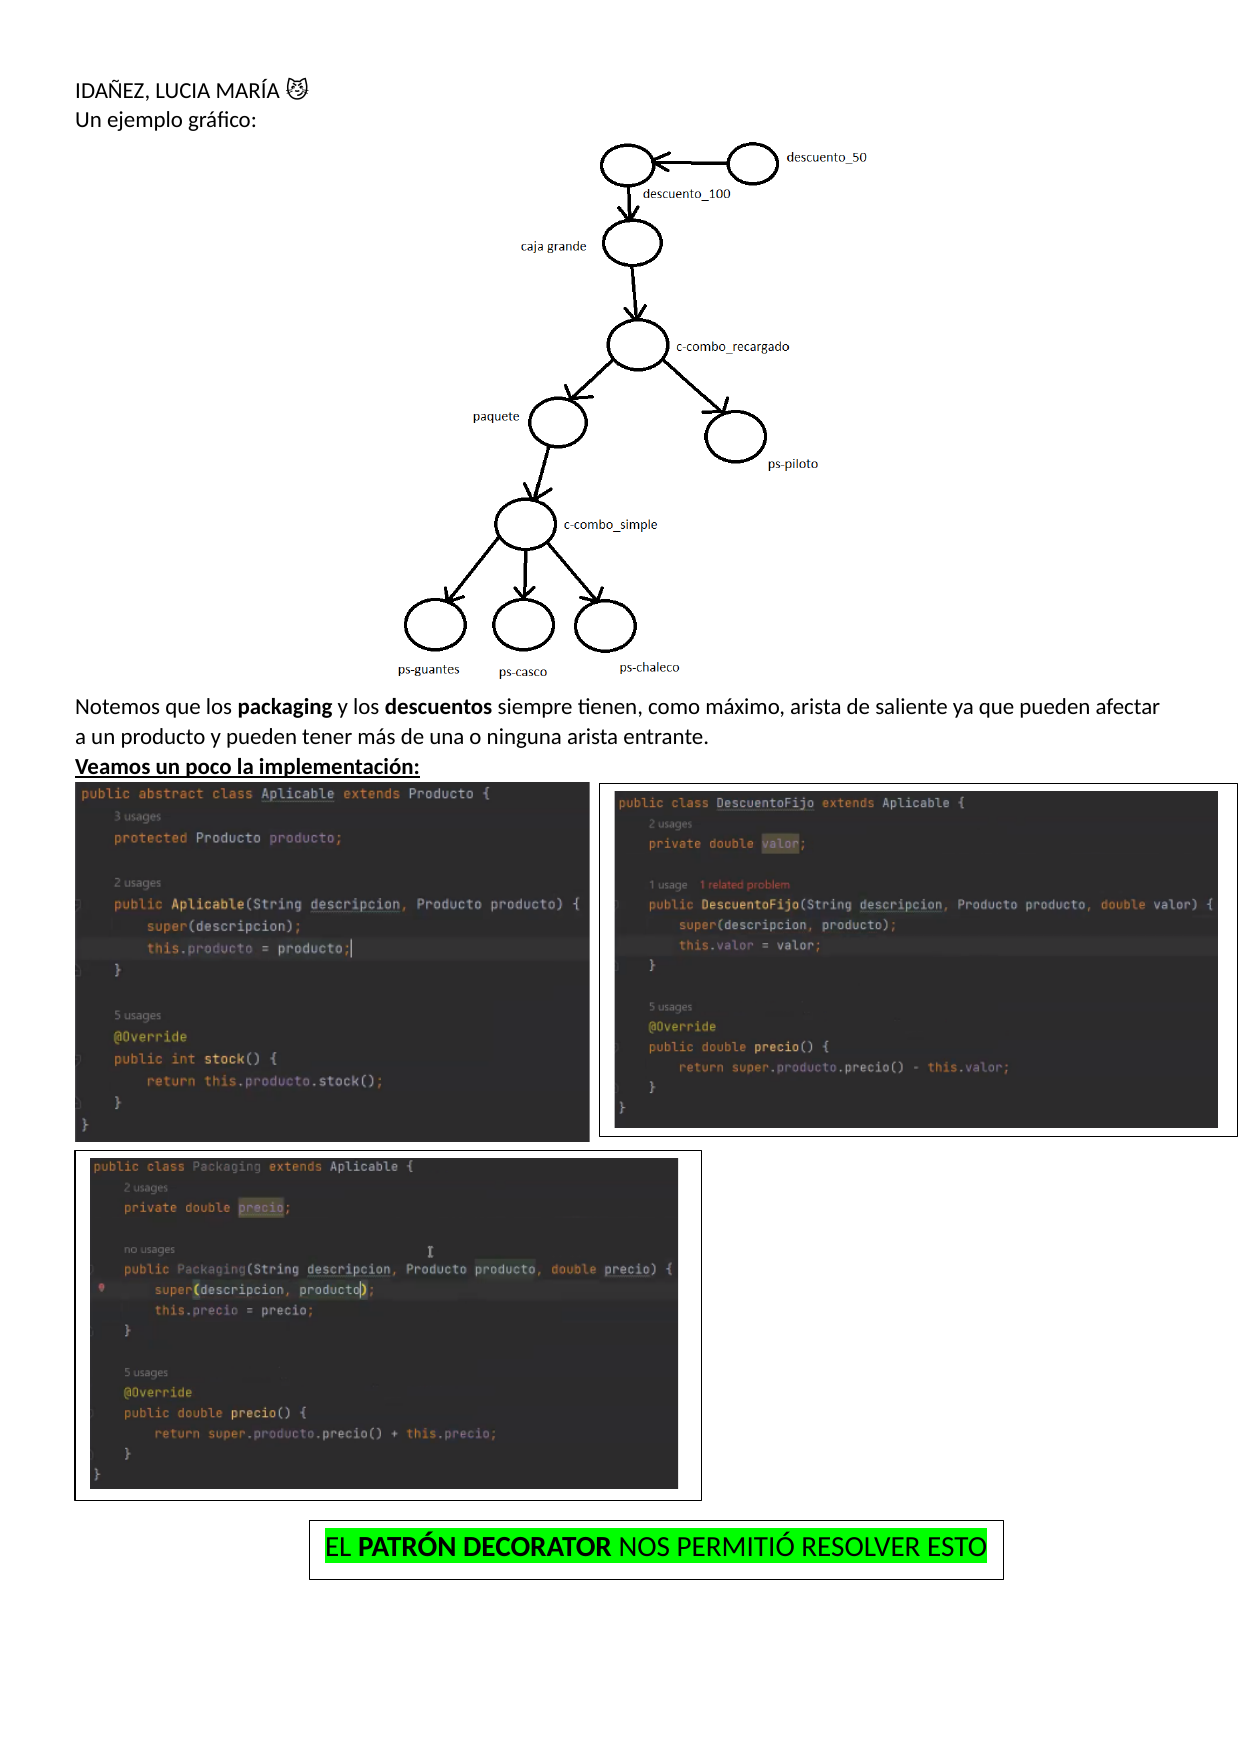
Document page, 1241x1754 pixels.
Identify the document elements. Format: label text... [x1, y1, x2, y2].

text Veamos un poco la implementación: [75, 752, 1165, 780]
picture [75, 782, 590, 1142]
picture [368, 135, 872, 690]
picture [90, 1158, 679, 1489]
picture [614, 791, 1218, 1128]
text Notemos que los packaging y los descuentos siempre tienen, como máximo, arista de saliente ya que pueden afectar a un producto y pueden tener más de una o ninguna arista entrante. [75, 692, 1165, 750]
text Un ejemplo gráfico: [75, 105, 1165, 133]
